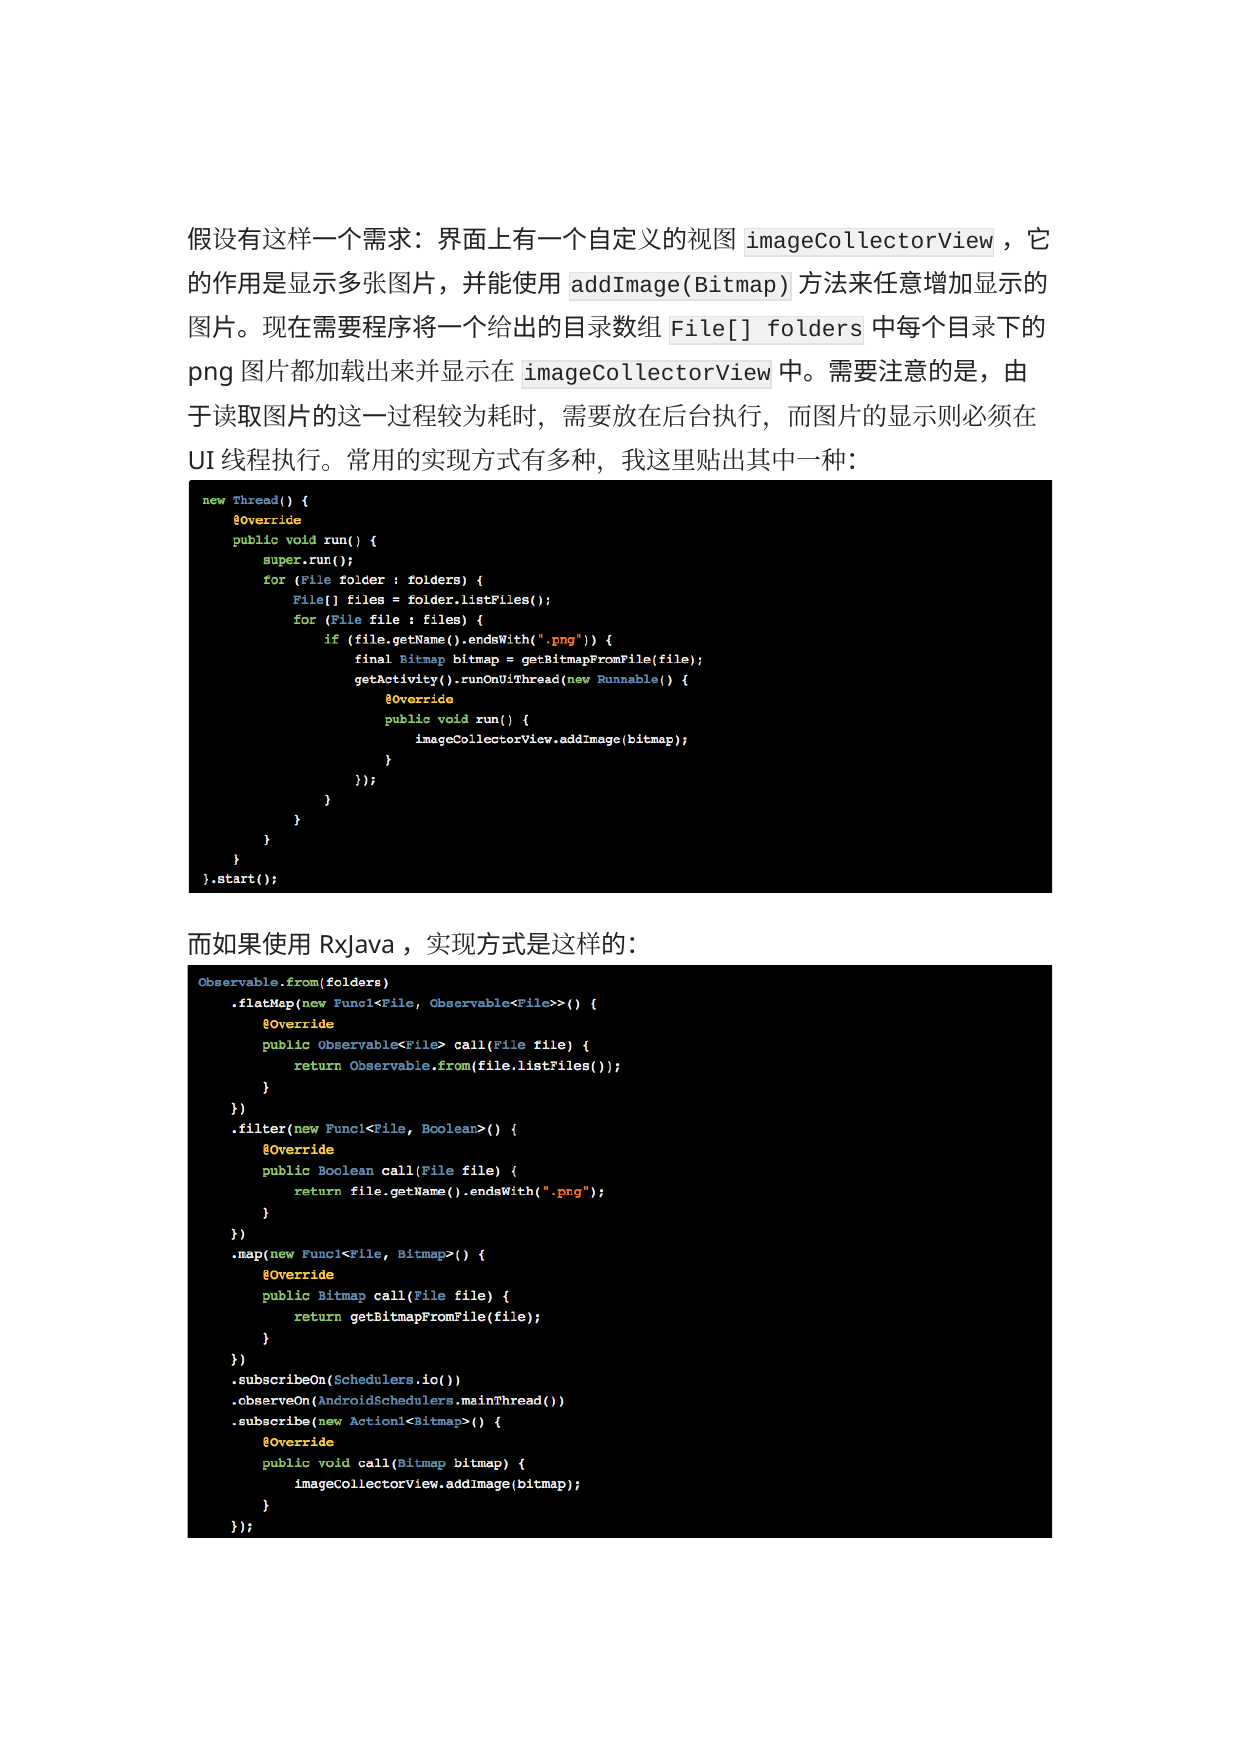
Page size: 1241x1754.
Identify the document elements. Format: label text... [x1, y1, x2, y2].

picture [187, 965, 1053, 1538]
picture [187, 480, 1053, 893]
text 而如果使用 RxJava ，实现方式是这样的： [187, 921, 1053, 965]
text 假设有这样一个需求：界面上有一个自定义的视图 imageCollectorView ，它的作用是显示多张图片，并能使用 addImage(Bitmap) 方法来任意增加显示的图片。现在需要程序将一个给出的目录数组 File[] folders 中每个目录下的 png 图片都加载出来并显示在 imageCollectorView 中。需要注意的是，由于读取图片的这一过程较为耗时，需要放在后台执行，而图片的显示则必须在 UI 线程执行。常用的实现方式有多种，我这里贴出其中一种： [187, 216, 1053, 480]
